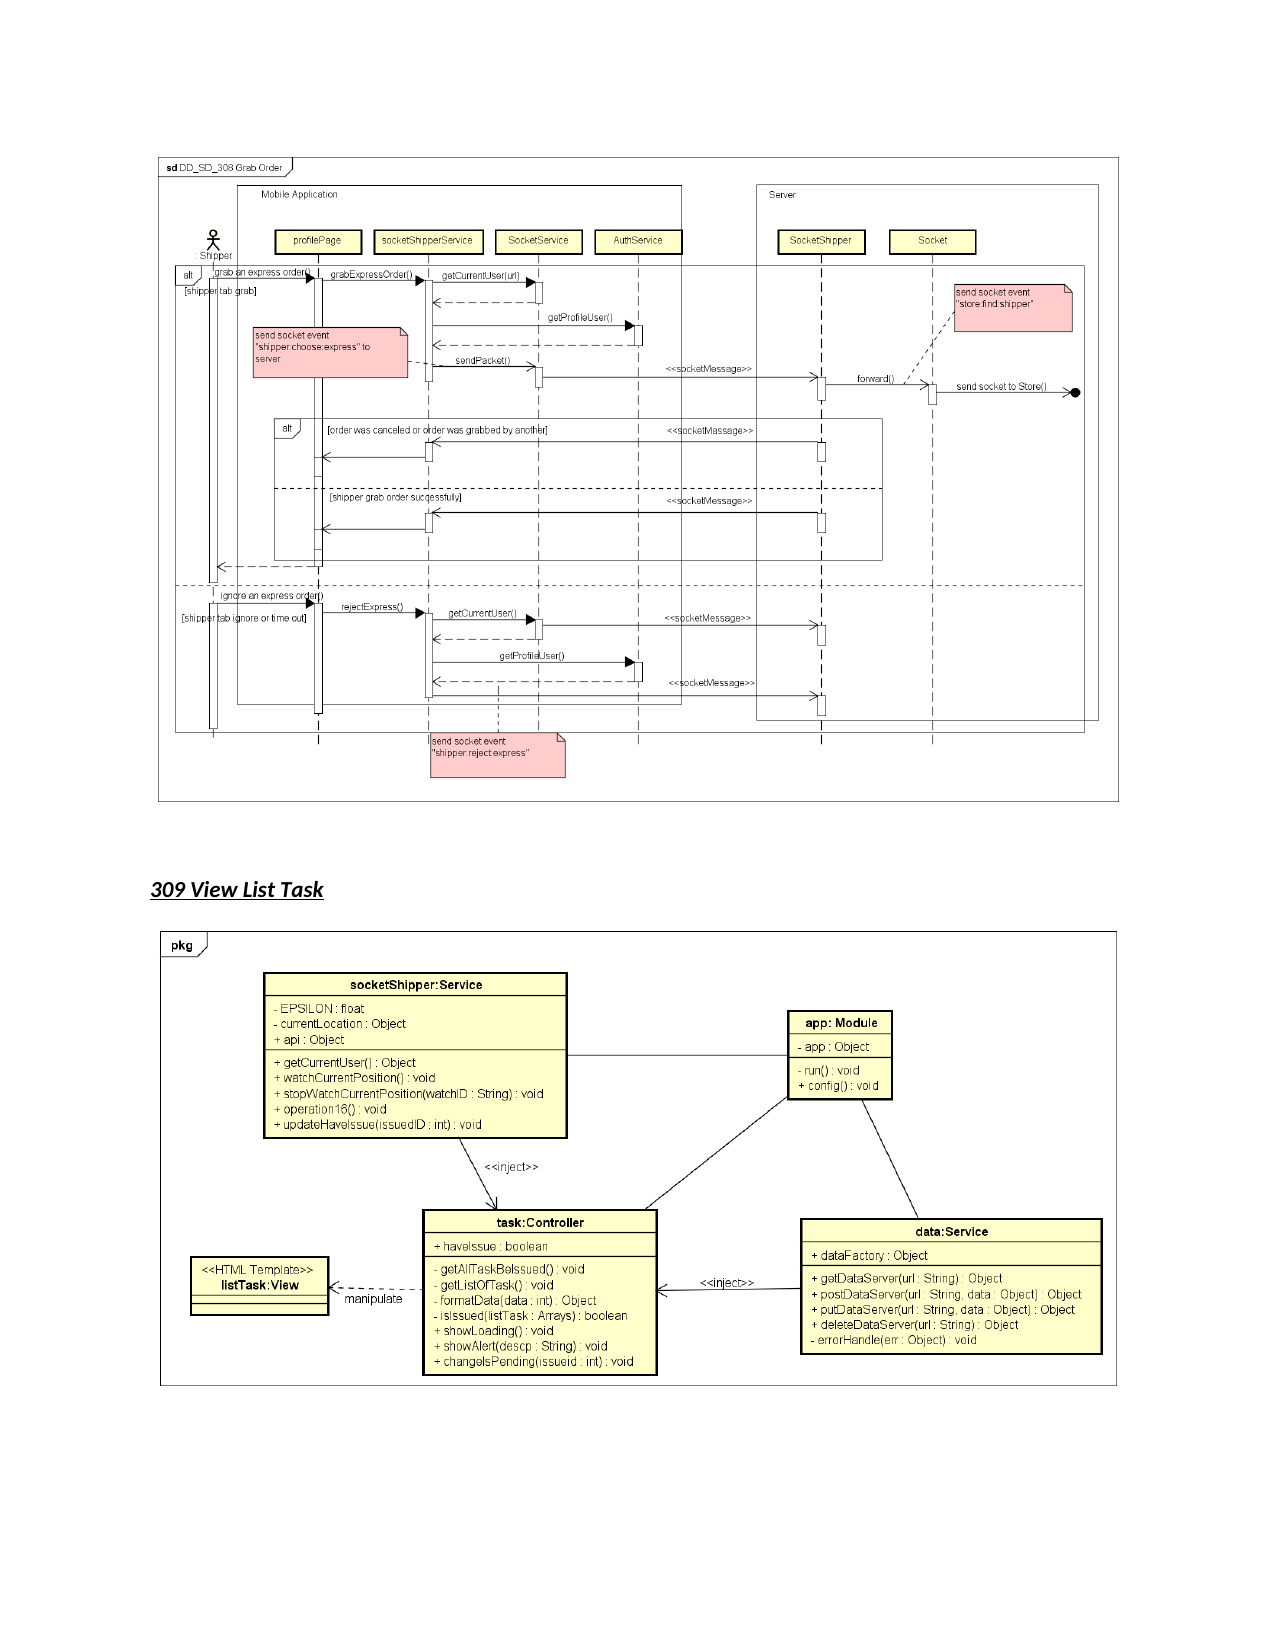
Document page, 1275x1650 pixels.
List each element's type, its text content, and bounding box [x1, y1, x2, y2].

picture [150, 921, 1125, 1395]
picture [150, 150, 1125, 809]
text 309 View List Task [150, 875, 1125, 903]
